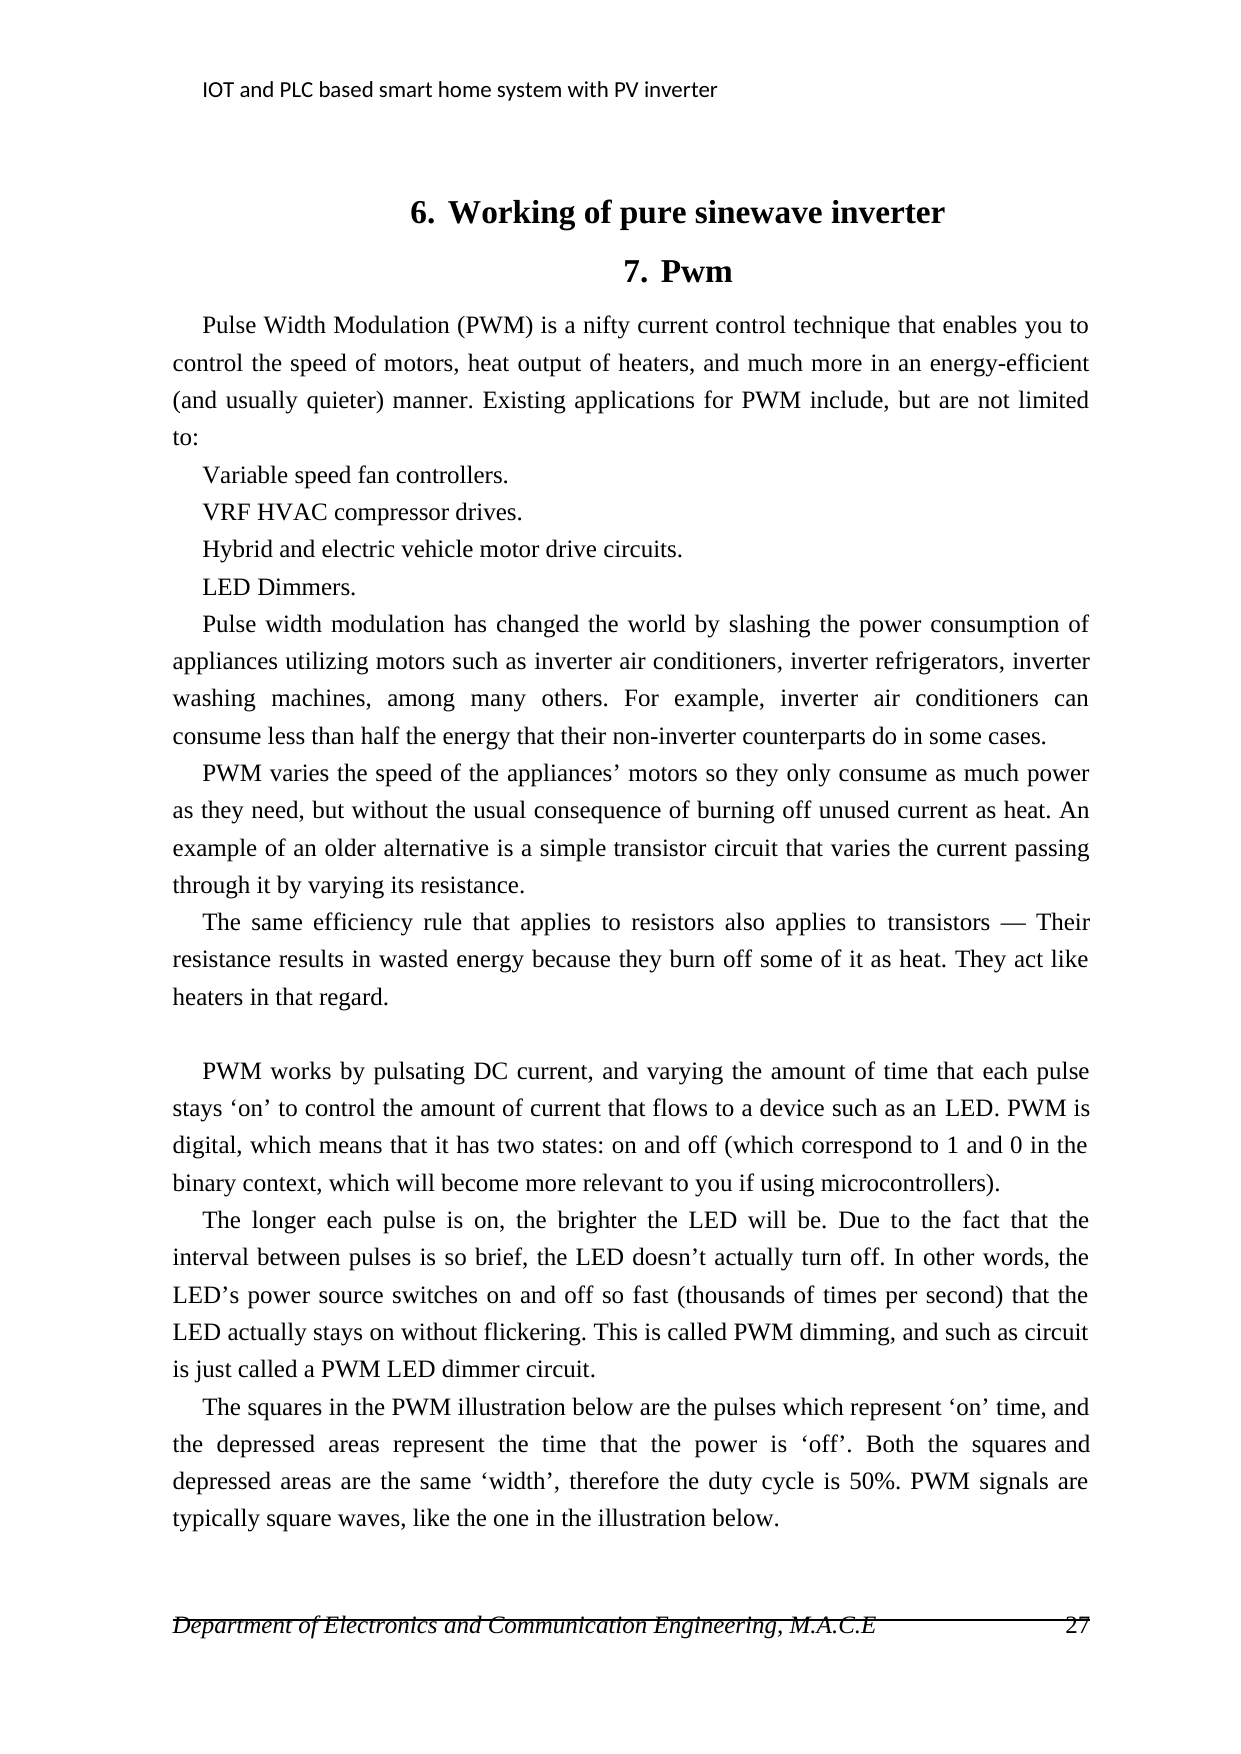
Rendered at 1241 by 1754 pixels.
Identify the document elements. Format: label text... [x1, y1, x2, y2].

text LED Dimmers. [172, 572, 1090, 600]
text Variable speed fan controllers. [172, 460, 1090, 488]
subtitle Pwm [266, 252, 1090, 290]
text The squares in the PWM illustration below are the pulses which represent ‘on’ time, and the depressed areas represent the time that the power is ‘off’. Both the squares and depressed areas are the same ‘width’, therefore the duty cycle is 50%. PWM signals are typically square waves, like the one in the illustration below. [172, 1392, 1090, 1532]
text VRF HVAC compressor drives. [172, 497, 1090, 526]
text PWM varies the speed of the appliances’ motors so they only consume as much power as they need, but without the usual consequence of burning off unused current as heat. An example of an older alternative is a simple transistor circuit that varies the current passing through it by varying its resistance. [172, 758, 1090, 899]
text The longer each pulse is on, the brighter the LED will be. Due to the fact that the interval between pulses is so brief, the LED doesn’t actually turn off. In other words, the LED’s power source switches on and off so fast (thousands of times per second) that the LED actually stays on without flickering. This is called PWM dimming, and such as circuit is just called a PWM LED dimmer circuit. [172, 1205, 1090, 1383]
text Hybrid and electric vehicle motor drive circuits. [172, 534, 1090, 563]
text Pulse width modulation has changed the world by slashing the power consumption of appliances utilizing motors such as inverter air conditioners, inverter refrigerators, inverter washing machines, among many others. For example, inverter air conditioners can consume less than half the energy that their non-inverter counterparts do in some cases. [172, 609, 1090, 749]
text The same efficiency rule that applies to resistors also applies to transistors — Their resistance results in wasted energy because they burn off some of it as heat. They act like heaters in that regard. [172, 907, 1090, 1011]
text Pulse Width Modulation (PWM) is a nifty current control technique that enables you to control the speed of motors, heat output of heaters, and much more in an energy-efficient (and usually quieter) manner. Existing applications for PWM include, but are not limited to: [172, 311, 1090, 451]
subtitle Working of pure sinewave inverter [266, 192, 1090, 231]
text PWM works by pulsating DC current, and varying the amount of time that each pulse stays ‘on’ to control the amount of current that flows to a device such as an LED. PWM is digital, which means that it has two states: on and off (which correspond to 1 and 0 in the binary context, which will become more relevant to you if using microcontrollers). [172, 1056, 1090, 1197]
